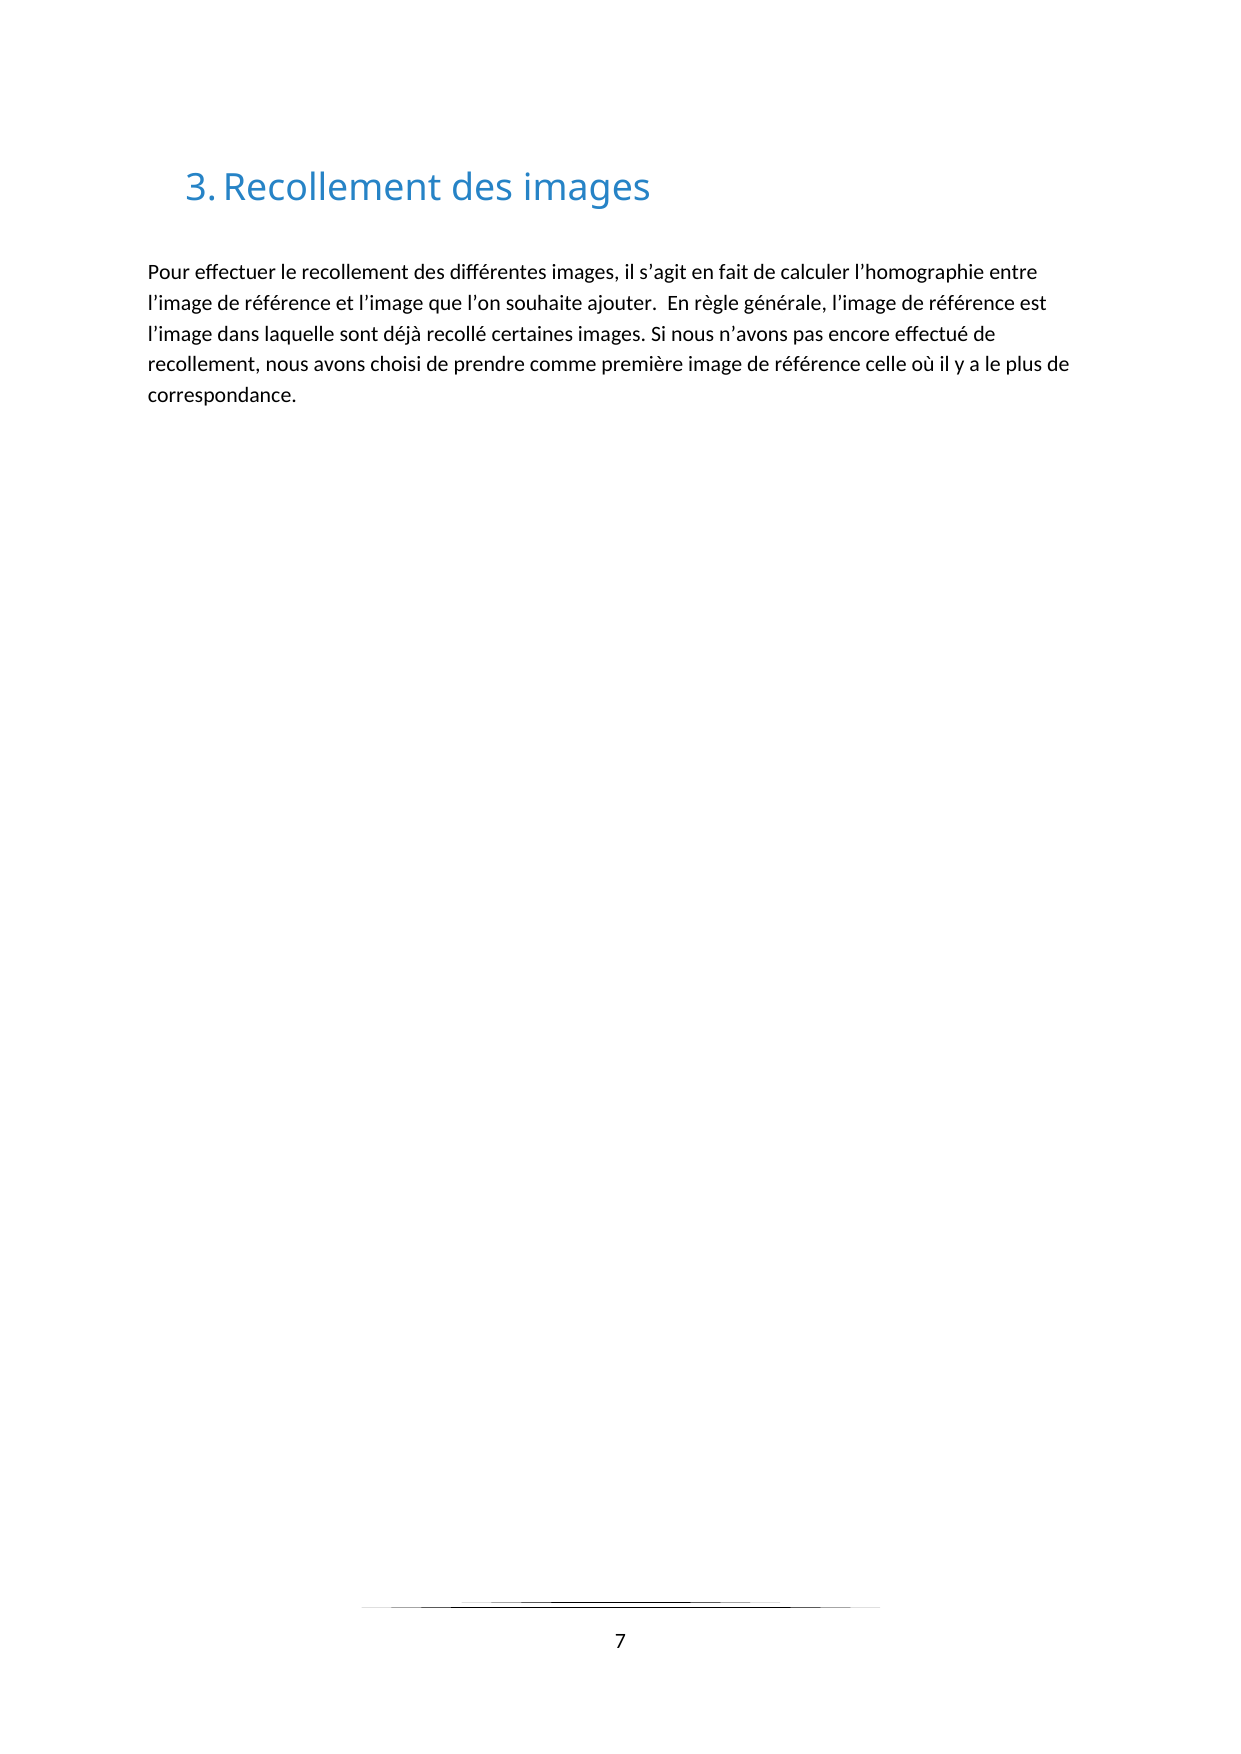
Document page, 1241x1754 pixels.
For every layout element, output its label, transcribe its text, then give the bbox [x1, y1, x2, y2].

subtitle Recollement des images [185, 160, 1093, 211]
text Pour effectuer le recollement des différentes images, il s’agit en fait de calculer l’homographie entre l’image de référence et l’image que l’on souhaite ajouter. En règle générale, l’image de référence est l’image dans laquelle sont déjà recollé certaines images. Si nous n’avons pas encore effectué de recollement, nous avons choisi de prendre comme première image de référence celle où il y a le plus de correspondance. [148, 258, 1093, 408]
